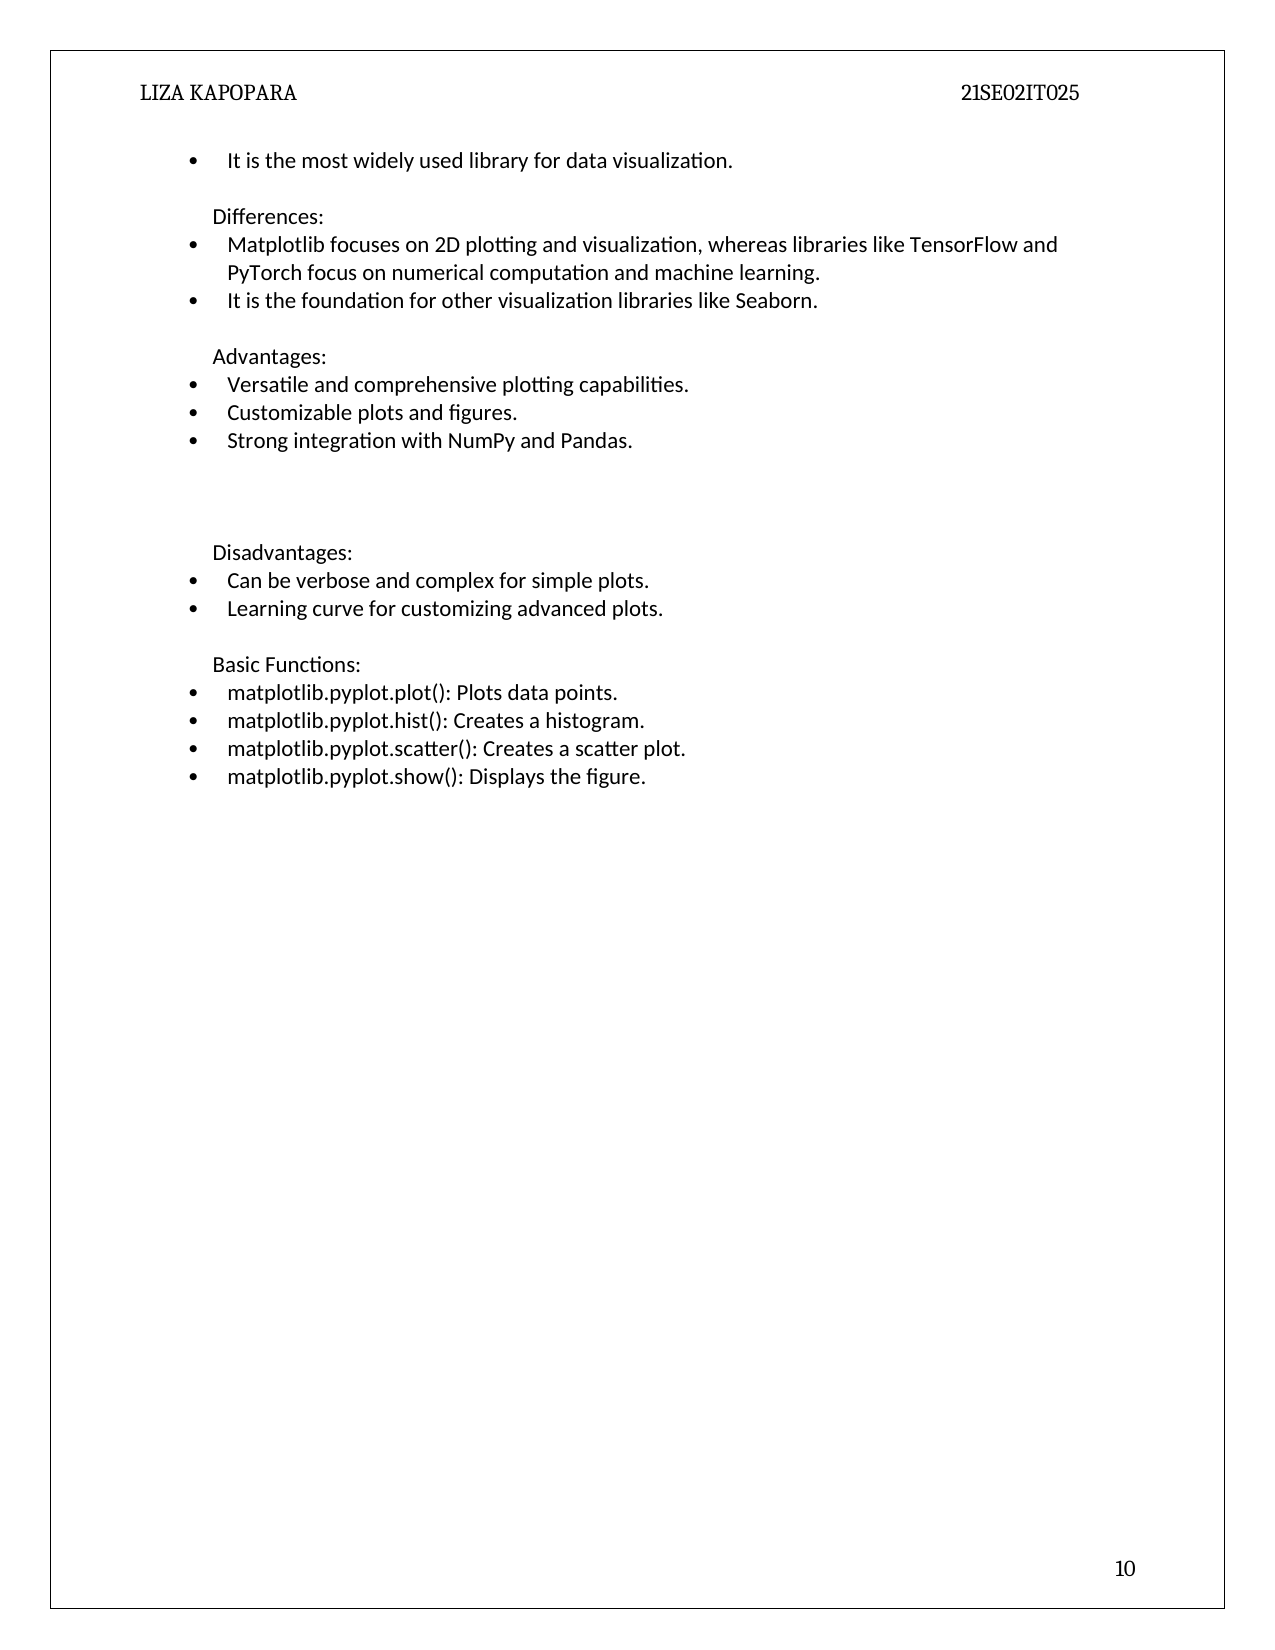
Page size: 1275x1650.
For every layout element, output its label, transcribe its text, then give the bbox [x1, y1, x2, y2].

list Can be verbose and complex for simple plots. [189, 566, 1135, 594]
text Disadvantages: [162, 538, 1135, 566]
list It is the most widely used library for data visualization. [189, 146, 1135, 174]
list It is the foundation for other visualization libraries like Seaborn. [189, 286, 1135, 314]
list Strong integration with NumPy and Pandas. [189, 426, 1135, 454]
text Differences: [162, 202, 1135, 230]
list matplotlib.pyplot.show(): Displays the figure. [189, 762, 1135, 790]
list Learning curve for customizing advanced plots. [189, 594, 1135, 622]
text Advantages: [162, 342, 1135, 370]
list matplotlib.pyplot.hist(): Creates a histogram. [189, 706, 1135, 734]
list matplotlib.pyplot.plot(): Plots data points. [189, 678, 1135, 706]
list Customizable plots and figures. [189, 398, 1135, 426]
list matplotlib.pyplot.scatter(): Creates a scatter plot. [189, 734, 1135, 762]
list Matplotlib focuses on 2D plotting and visualization, whereas libraries like TensorFlow and PyTorch focus on numerical computation and machine learning. [189, 230, 1135, 286]
list Versatile and comprehensive plotting capabilities. [189, 370, 1135, 398]
text Basic Functions: [162, 650, 1135, 678]
